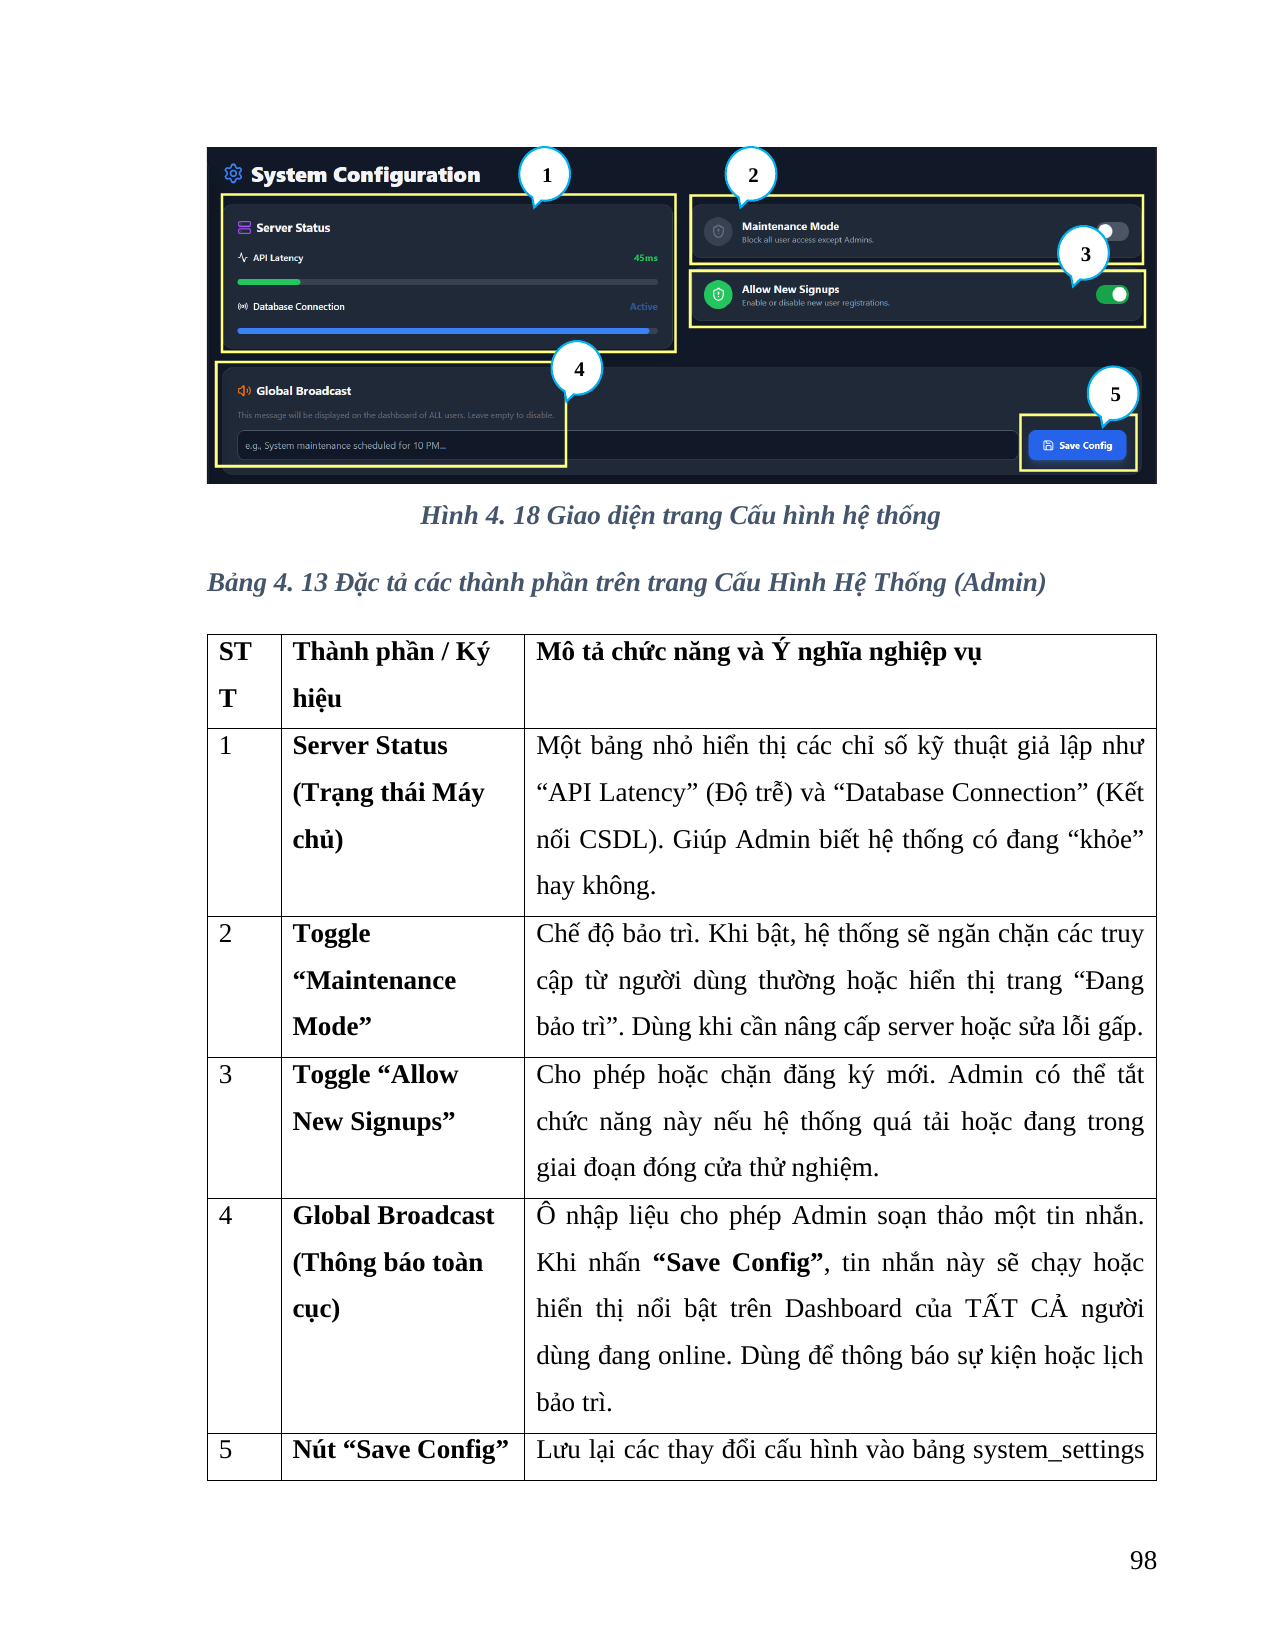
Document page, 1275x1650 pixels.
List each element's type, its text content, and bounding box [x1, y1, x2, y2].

table_cell Toggle “Allow New Signups” [282, 1058, 524, 1198]
table_cell Chế độ bảo trì. Khi bật, hệ thống sẽ ngăn chặn các truy cập từ người dùng thường hoặc hiển thị trang “Đang bảo trì”. Dùng khi cần nâng cấp server hoặc sửa lỗi gấp. [525, 917, 1156, 1057]
text Bảng 4. 13 Đặc tả các thành phần trên trang Cấu Hình Hệ Thống (Admin) [207, 566, 1157, 598]
table_cell Nút “Save Config” [282, 1434, 524, 1480]
table_cell 4 [208, 1199, 281, 1432]
table_cell 5 [208, 1434, 281, 1480]
text Hình 4. 18 Giao diện trang Cấu hình hệ thống [207, 499, 1157, 530]
table_cell 1 [208, 729, 281, 916]
picture [206, 147, 1157, 484]
table_header Thành phần / Ký hiệu [282, 635, 524, 728]
table_cell Global Broadcast (Thông báo toàn cục) [282, 1199, 524, 1432]
table_header Mô tả chức năng và Ý nghĩa nghiệp vụ [525, 635, 1156, 728]
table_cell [525, 1434, 1156, 1480]
table_cell Một bảng nhỏ hiển thị các chỉ số kỹ thuật giả lập như “API Latency” (Độ trễ) và “Database Connection” (Kết nối CSDL). Giúp Admin biết hệ thống có đang “khỏe” hay không. [525, 729, 1156, 916]
table_cell Ô nhập liệu cho phép Admin soạn thảo một tin nhắn. Khi nhấn “Save Config”, tin nhắn này sẽ chạy hoặc hiển thị nổi bật trên Dashboard của TẤT CẢ người dùng đang online. Dùng để thông báo sự kiện hoặc lịch bảo trì. [525, 1199, 1156, 1432]
table_cell Toggle “Maintenance Mode” [282, 917, 524, 1057]
table_cell 3 [208, 1058, 281, 1198]
table_header STT [208, 635, 281, 728]
table_cell Cho phép hoặc chặn đăng ký mới. Admin có thể tắt chức năng này nếu hệ thống quá tải hoặc đang trong giai đoạn đóng cửa thử nghiệm. [525, 1058, 1156, 1198]
table_cell Server Status (Trạng thái Máy chủ) [282, 729, 524, 916]
table_cell 2 [208, 917, 281, 1057]
